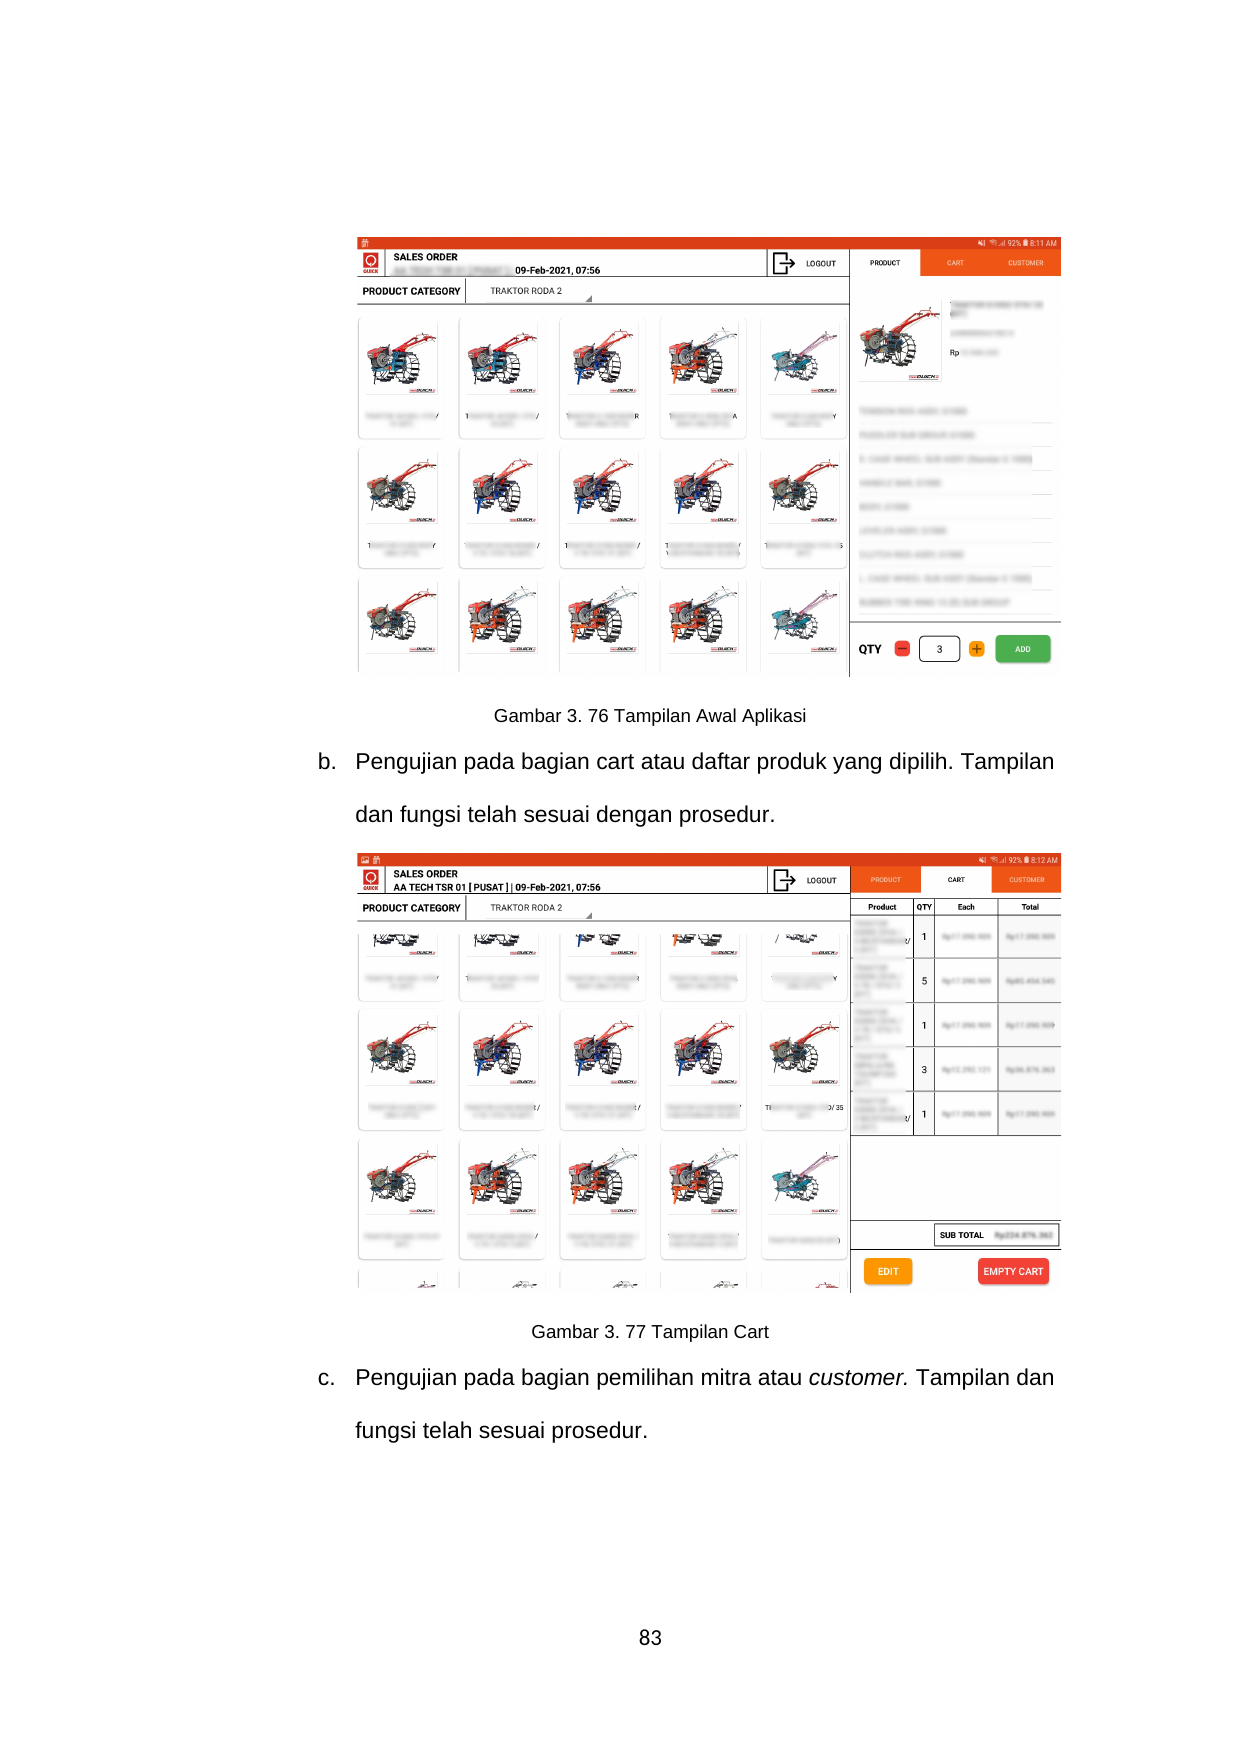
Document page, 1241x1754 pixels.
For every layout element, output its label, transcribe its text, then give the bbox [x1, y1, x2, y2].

text Gambar 3. 76 Tampilan Awal Aplikasi [237, 705, 1063, 726]
text Gambar 3. 77 Tampilan Cart [237, 1321, 1063, 1343]
subtitle Pengujian pada bagian pemilihan mitra atau customer. Tampilan dan fungsi telah sesuai prosedur. [318, 1364, 1063, 1443]
subtitle Pengujian pada bagian cart atau daftar produk yang dipilih. Tampilan dan fungsi telah sesuai dengan prosedur. [318, 748, 1063, 827]
picture [357, 853, 1062, 1293]
picture [357, 237, 1061, 677]
